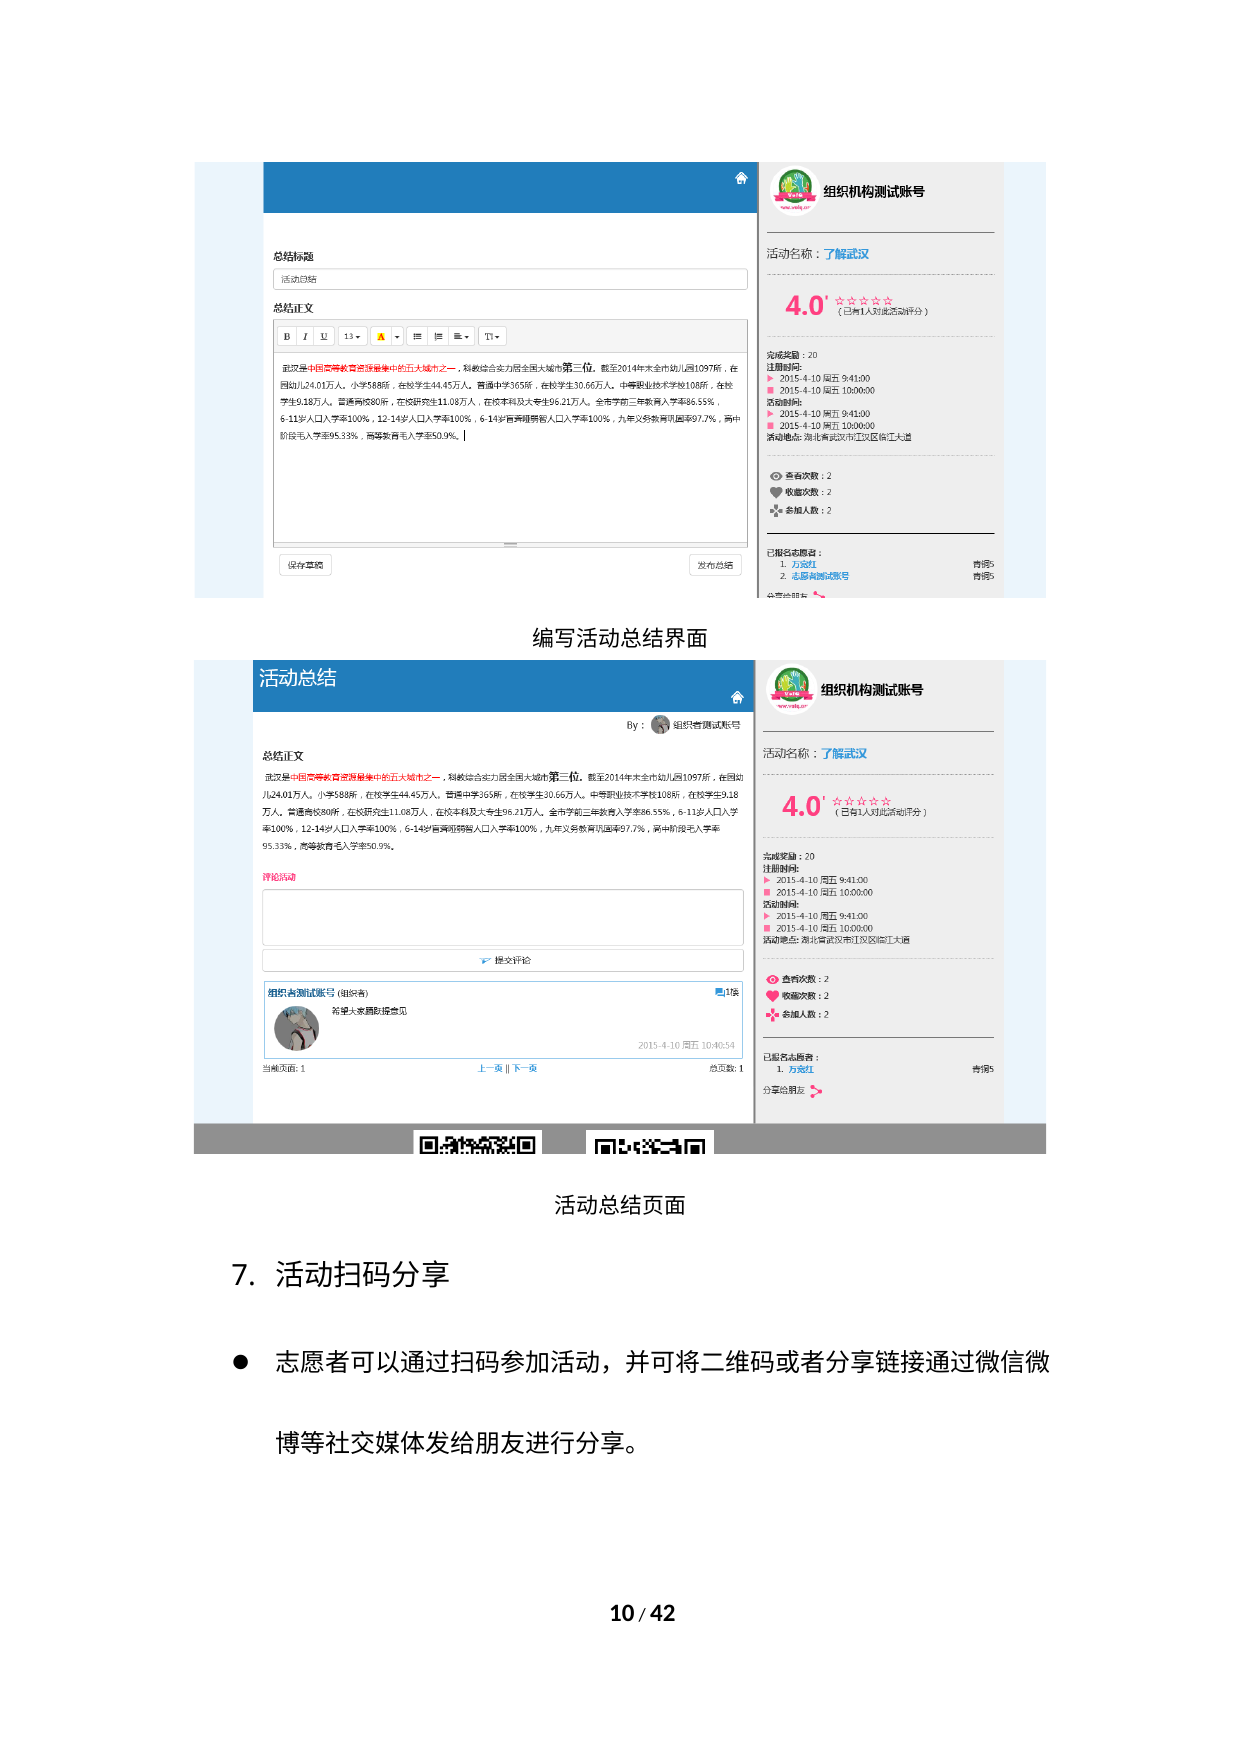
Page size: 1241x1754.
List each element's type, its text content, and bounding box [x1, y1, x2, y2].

list 志愿者可以通过扫码参加活动，并可将二维码或者分享链接通过微信微博等社交媒体发给朋友进行分享。 [231, 1328, 1053, 1474]
text 活动总结页面 [187, 1187, 1053, 1220]
picture [193, 660, 1047, 1154]
picture [194, 162, 1046, 598]
subtitle 活动扫码分享 [231, 1240, 1053, 1305]
text 编写活动总结界面 [187, 620, 1053, 653]
